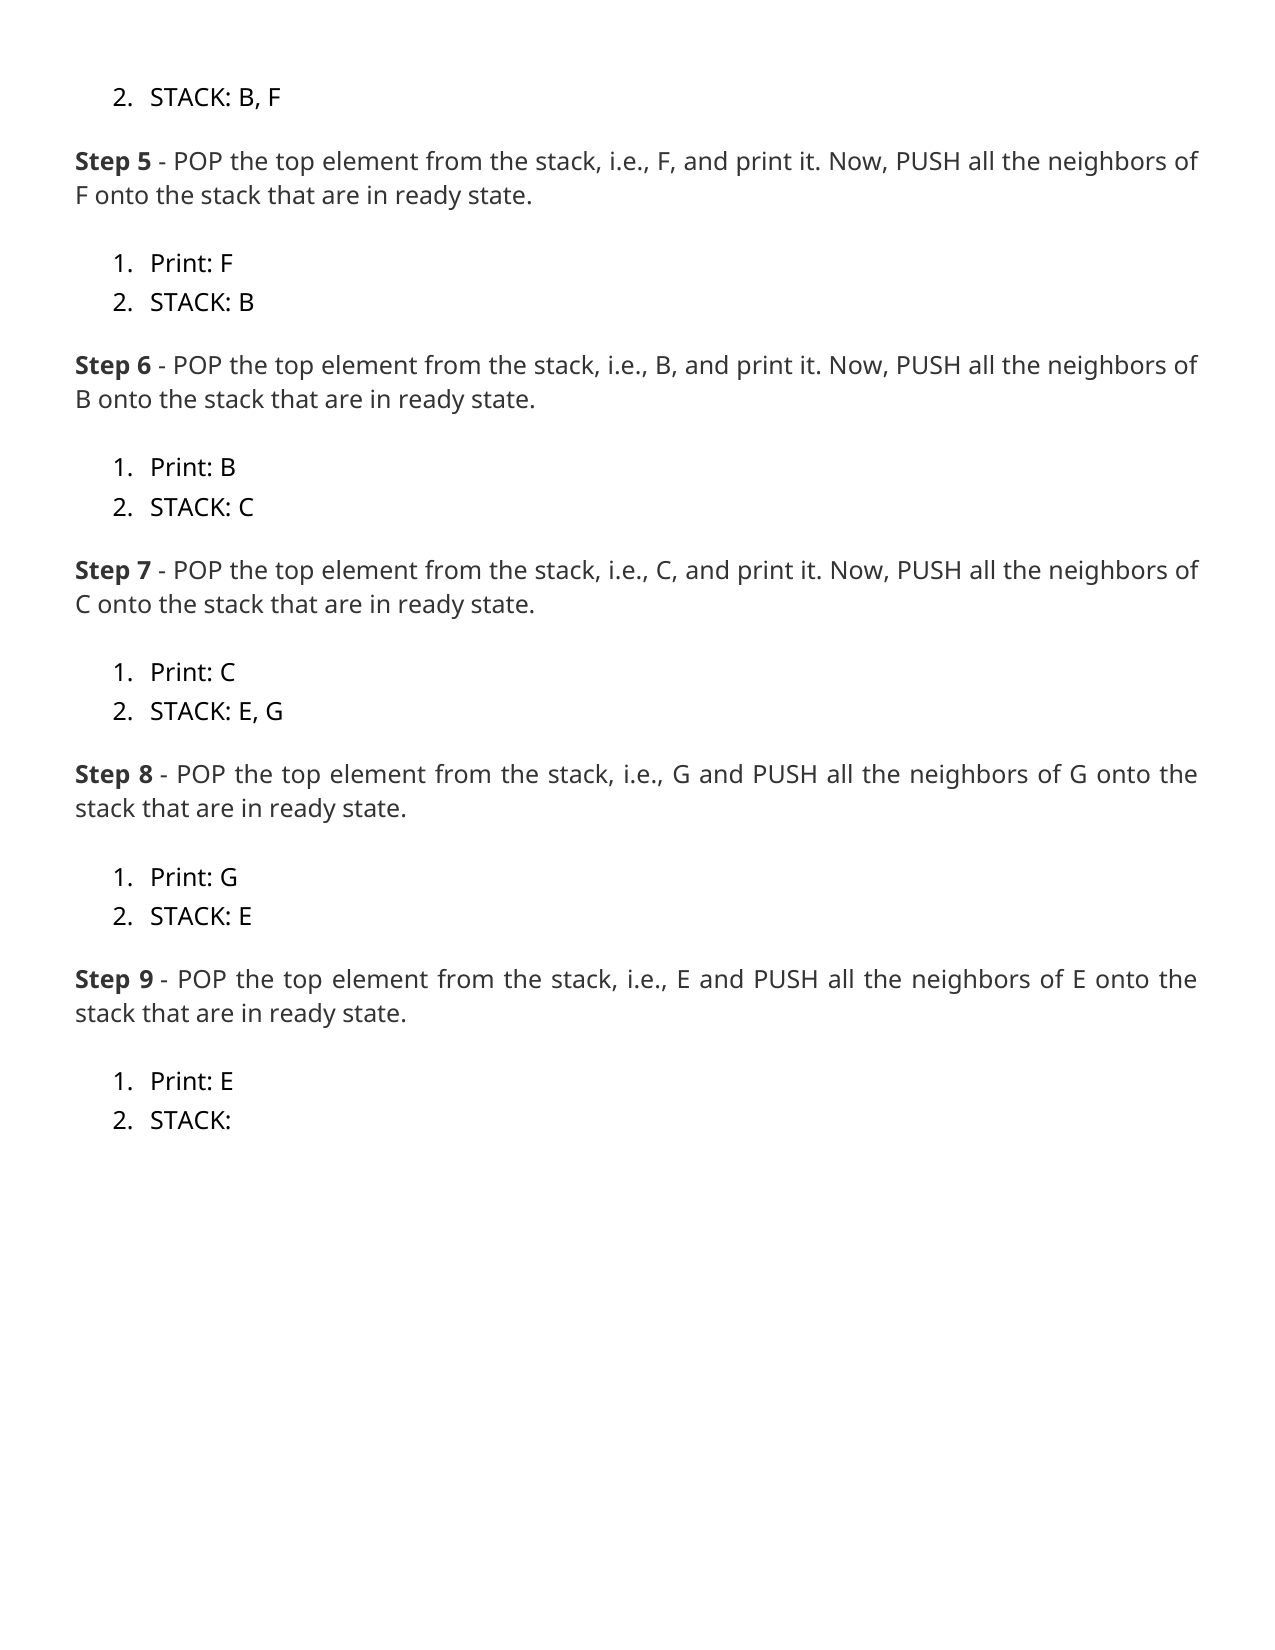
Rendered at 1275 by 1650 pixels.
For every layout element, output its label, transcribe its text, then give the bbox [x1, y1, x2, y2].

list STACK: C [112, 484, 1200, 523]
text Step 9 - POP the top element from the stack, i.e., E and PUSH all the neighbors of E onto the stack that are in ready state. [75, 962, 1200, 1030]
text Step 7 - POP the top element from the stack, i.e., C, and print it. Now, PUSH all the neighbors of C onto the stack that are in ready state. [75, 552, 1200, 621]
list Print: F [112, 241, 1200, 279]
text Step 6 - POP the top element from the stack, i.e., B, and print it. Now, PUSH all the neighbors of B onto the stack that are in ready state. [75, 348, 1200, 416]
list Print: C [112, 650, 1200, 689]
text Step 5 - POP the top element from the stack, i.e., F, and print it. Now, PUSH all the neighbors of F onto the stack that are in ready state. [75, 143, 1200, 211]
list STACK: B [112, 279, 1200, 319]
list Print: B [112, 445, 1200, 484]
list STACK: E, G [112, 689, 1200, 728]
list Print: E [112, 1059, 1200, 1098]
list STACK: [112, 1098, 1200, 1137]
list Print: G [112, 854, 1200, 893]
text Step 8 - POP the top element from the stack, i.e., G and PUSH all the neighbors of G onto the stack that are in ready state. [75, 757, 1200, 825]
list STACK: E [112, 893, 1200, 932]
list STACK: B, F [112, 75, 1200, 114]
